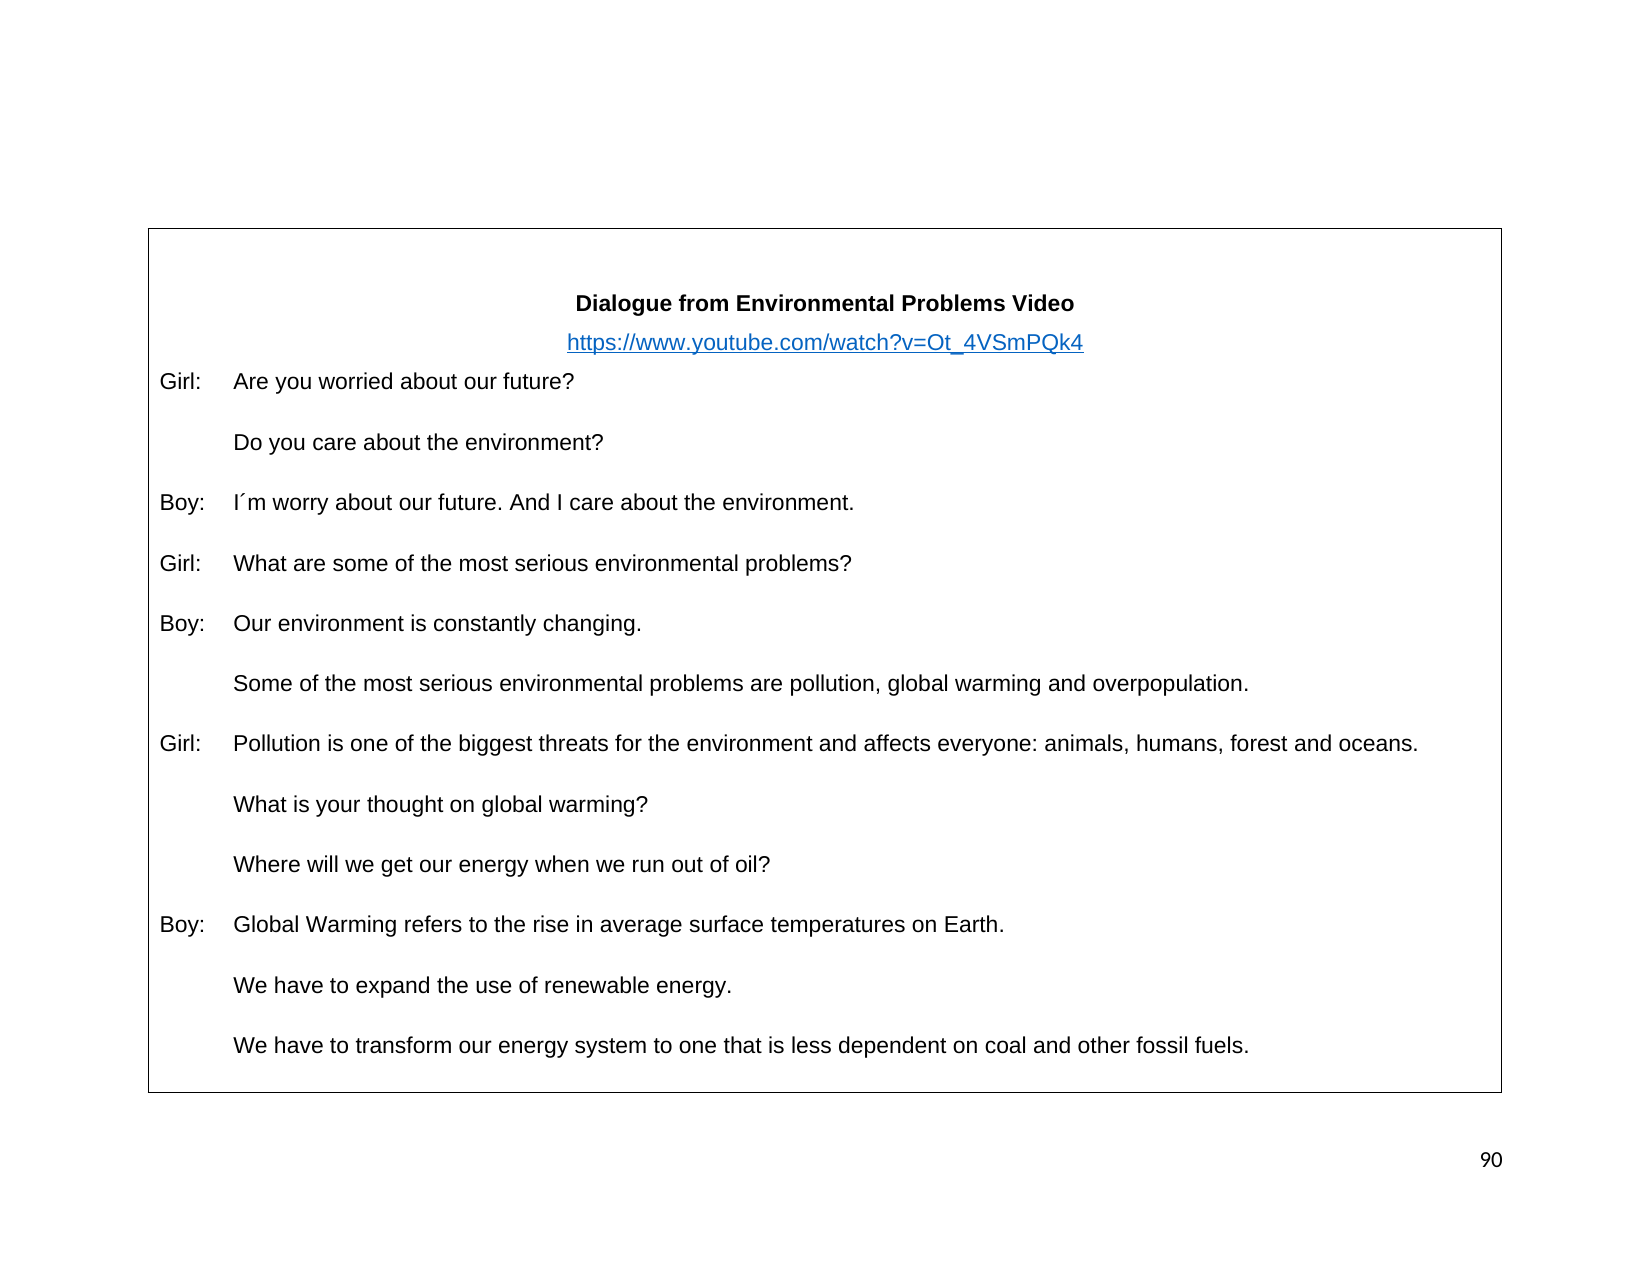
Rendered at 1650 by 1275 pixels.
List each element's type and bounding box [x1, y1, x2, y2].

table_header [149, 229, 1501, 1092]
